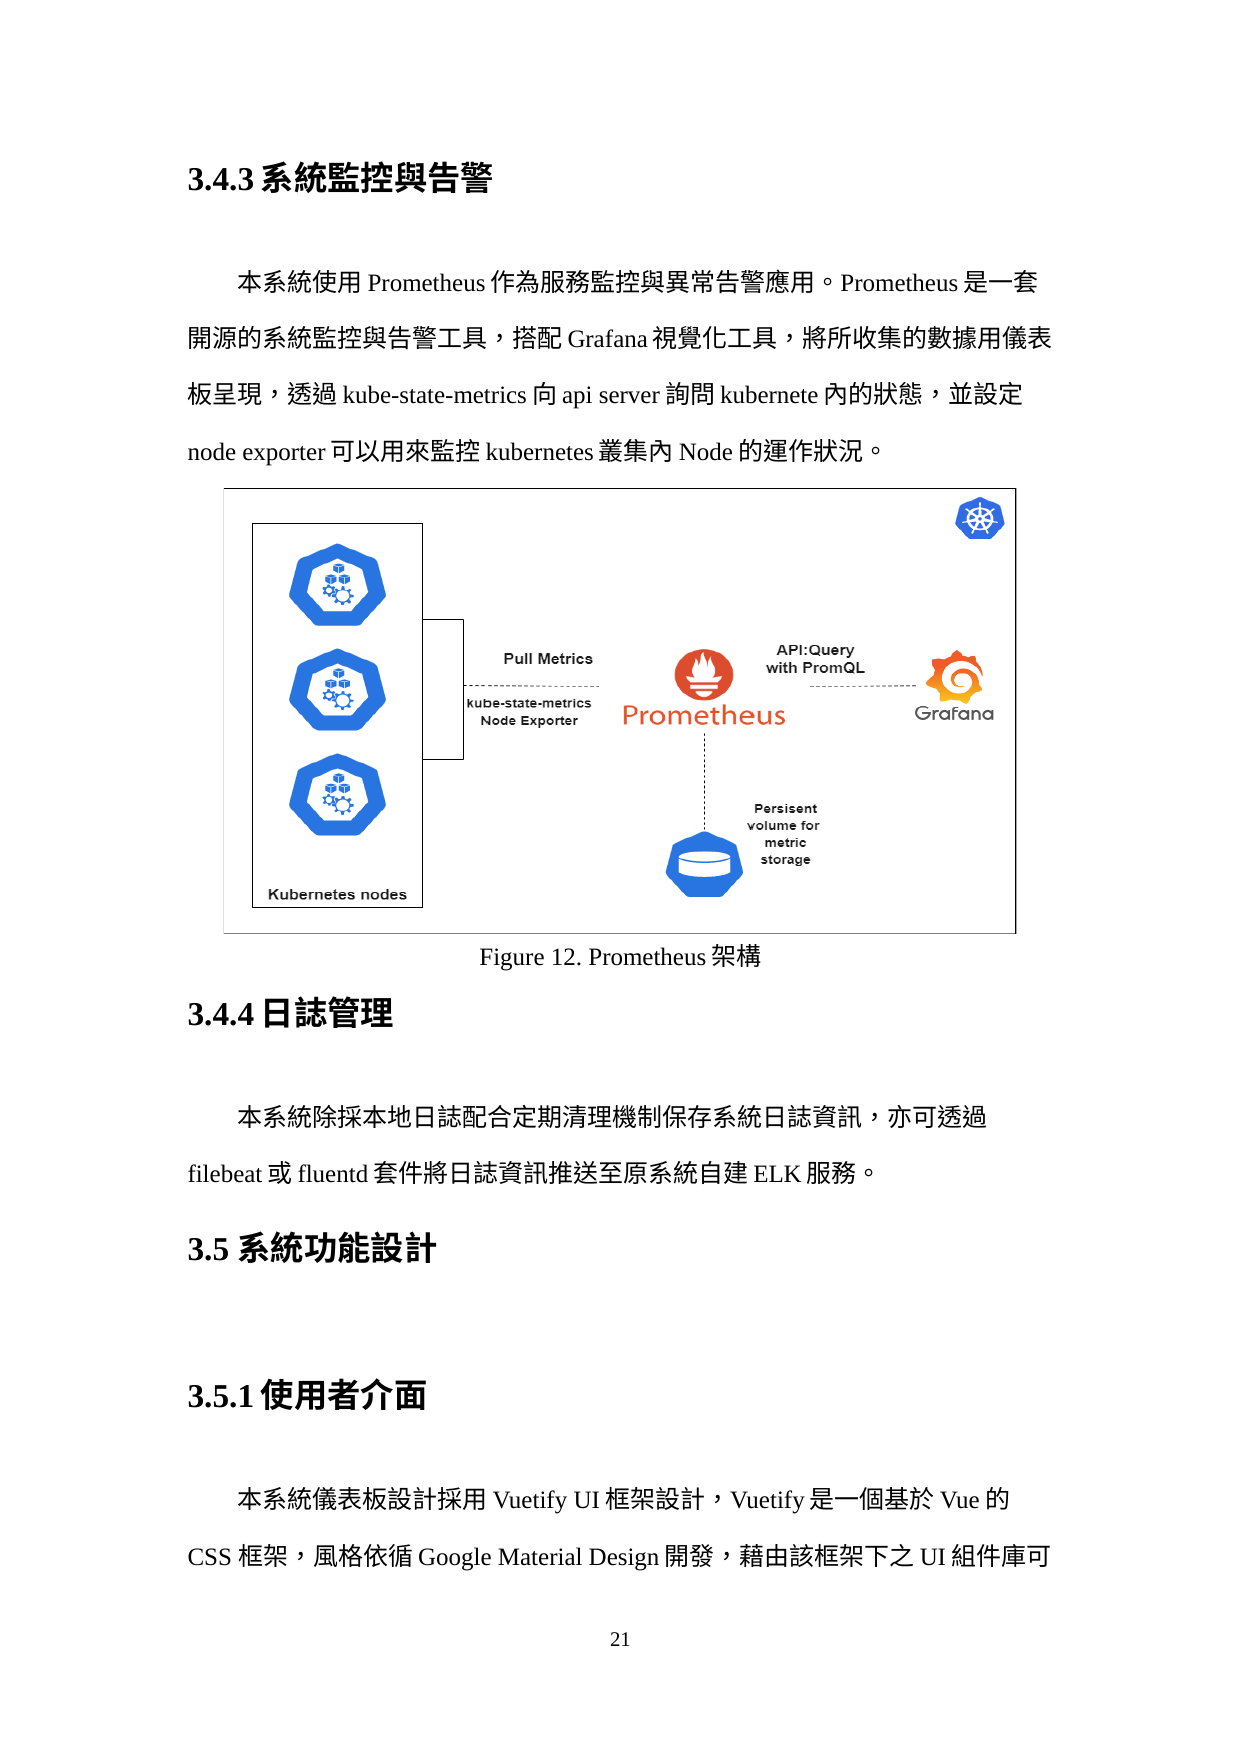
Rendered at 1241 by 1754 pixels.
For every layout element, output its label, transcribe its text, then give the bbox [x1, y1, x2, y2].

subtitle 3.5.1使用者介面 [187, 1356, 1053, 1431]
picture [223, 488, 1017, 934]
text Figure 12. Prometheus架構 [187, 936, 1053, 973]
subtitle 3.5 系統功能設計 [187, 1208, 1053, 1283]
subtitle 3.4.4日誌管理 [187, 973, 1053, 1048]
text 本系統除採本地日誌配合定期清理機制保存系統日誌資訊，亦可透過filebeat或fluentd套件將日誌資訊推送至原系統自建ELK服務。 [187, 1097, 1053, 1190]
subtitle 3.4.3系統監控與告警 [187, 138, 1053, 213]
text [187, 1479, 1053, 1573]
text 本系統使用Prometheus作為服務監控與異常告警應用。Prometheus是一套開源的系統監控與告警工具，搭配Grafana視覺化工具，將所收集的數據用儀表板呈現，透過kube-state-metrics向api server詢問kubernete內的狀態，並設定node exporter可以用來監控kubernetes叢集內Node的運作狀況。 [187, 262, 1053, 468]
